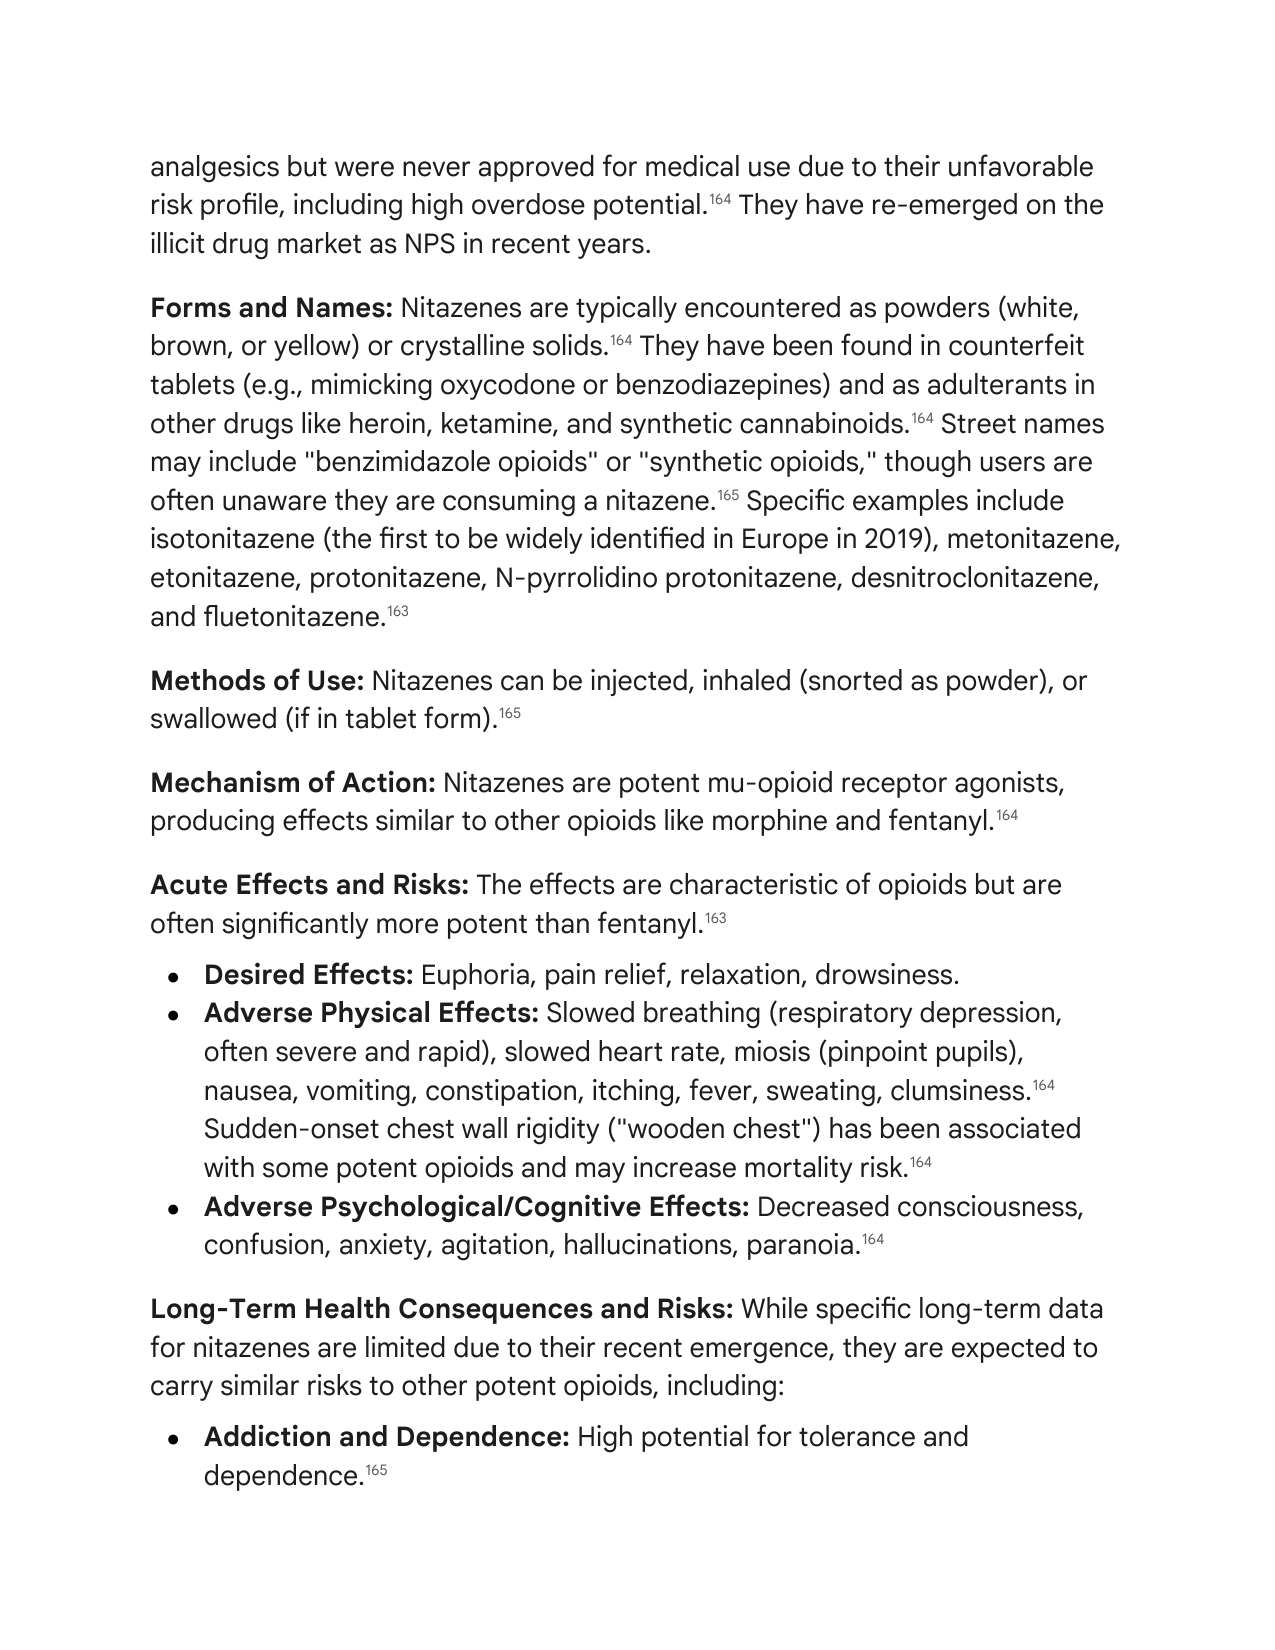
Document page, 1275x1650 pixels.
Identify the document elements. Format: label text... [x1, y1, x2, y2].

list Adverse Psychological/Cognitive Effects: Decreased consciousness, confusion, anxiety, agitation, hallucinations, paranoia.164 [166, 1190, 1125, 1263]
text Methods of Use: Nitazenes can be injected, inhaled (snorted as powder), or swallowed (if in tablet form).165 [150, 664, 1125, 736]
list Adverse Physical Effects: Slowed breathing (respiratory depression, often severe and rapid), slowed heart rate, miosis (pinpoint pupils), nausea, vomiting, constipation, itching, fever, sweating, clumsiness.164 Sudden-onset chest wall rigidity ("wooden chest") has been associated with some potent opioids and may increase mortality risk.164 [166, 997, 1125, 1185]
list Addiction and Dependence: High potential for tolerance and dependence.165 [166, 1421, 1125, 1493]
text Forms and Names: Nitazenes are typically encountered as powders (white, brown, or yellow) or crystalline solids.164 They have been found in counterfeit tablets (e.g., mimicking oxycodone or benzodiazepines) and as adulterants in other drugs like heroin, ketamine, and synthetic cannabinoids.164 Street names may include "benzimidazole opioids" or "synthetic opioids," though users are often unaware they are consuming a nitazene.165 Specific examples include isotonitazene (the first to be widely identified in Europe in 2019), metonitazene, etonitazene, protonitazene, N-pyrrolidino protonitazene, desnitroclonitazene, and fluetonitazene.163 [150, 291, 1125, 634]
list Desired Effects: Euphoria, pain relief, relaxation, drowsiness. [166, 958, 1125, 992]
text Mechanism of Action: Nitazenes are potent mu-opioid receptor agonists, producing effects similar to other opioids like morphine and fentanyl.164 [150, 766, 1125, 839]
text Acute Effects and Risks: The effects are characteristic of opioids but are often significantly more potent than fentanyl.163 [150, 868, 1125, 941]
text Long-Term Health Consequences and Risks: While specific long-term data for nitazenes are limited due to their recent emergence, they are expected to carry similar risks to other potent opioids, including: [150, 1292, 1125, 1403]
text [150, 150, 1125, 261]
